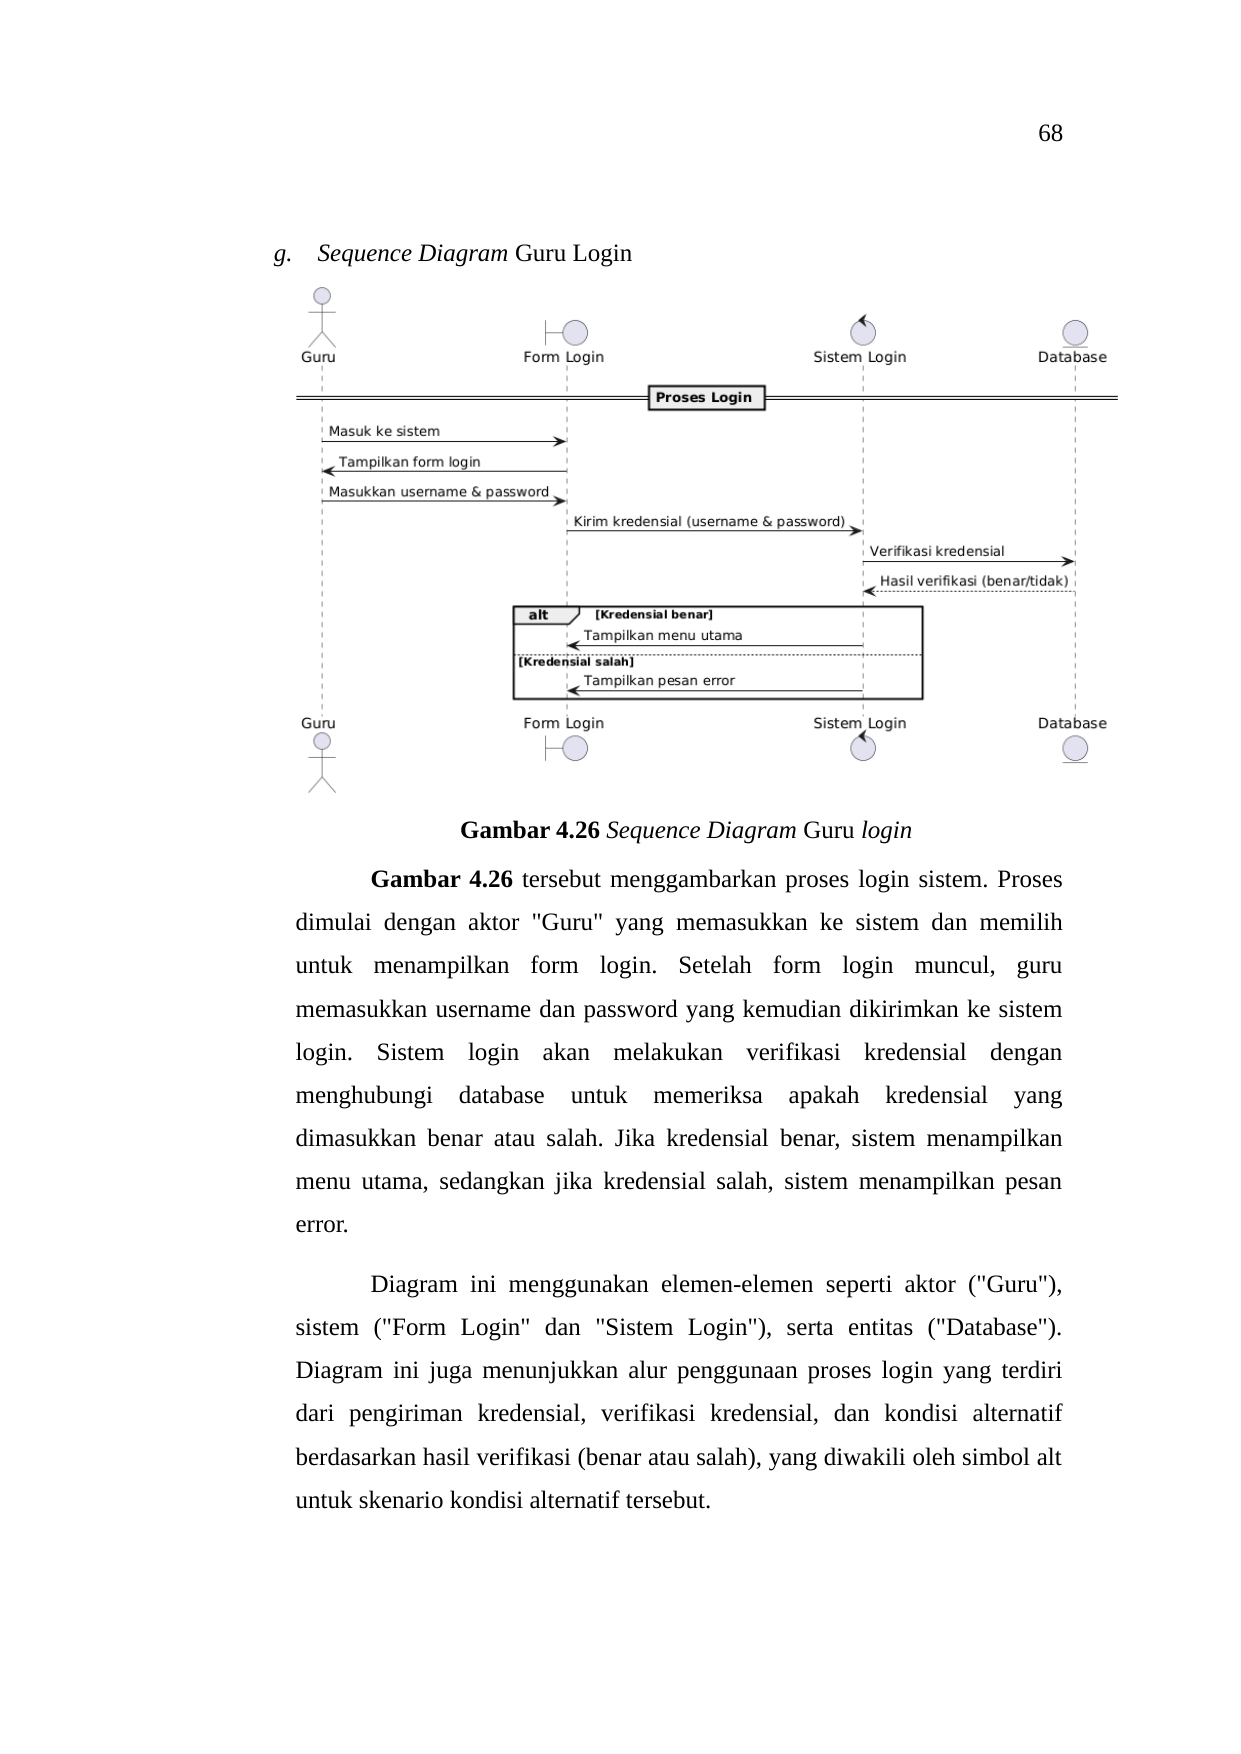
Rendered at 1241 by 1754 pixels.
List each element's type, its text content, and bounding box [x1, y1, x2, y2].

text g. Sequence Diagram Guru Login [274, 238, 1063, 266]
picture [296, 283, 1124, 798]
text Gambar 4.26 tersebut menggambarkan proses login sistem. Proses dimulai dengan aktor "Guru" yang memasukkan ke sistem dan memilih untuk menampilkan form login. Setelah form login muncul, guru memasukkan username dan password yang kemudian dikirimkan ke sistem login. Sistem login akan melakukan verifikasi kredensial dengan menghubungi database untuk memeriksa apakah kredensial yang dimasukkan benar atau salah. Jika kredensial benar, sistem menampilkan menu utama, sedangkan jika kredensial salah, sistem menampilkan pesan error. [295, 864, 1063, 1238]
text Gambar 4.26 Sequence Diagram Guru login [236, 815, 1063, 843]
text Diagram ini menggunakan elemen-elemen seperti aktor ("Guru"), sistem ("Form Login" dan "Sistem Login"), serta entitas ("Database"). Diagram ini juga menunjukkan alur penggunaan proses login yang terdiri dari pengiriman kredensial, verifikasi kredensial, dan kondisi alternatif berdasarkan hasil verifikasi (benar atau salah), yang diwakili oleh simbol alt untuk skenario kondisi alternatif tersebut. [295, 1269, 1063, 1513]
